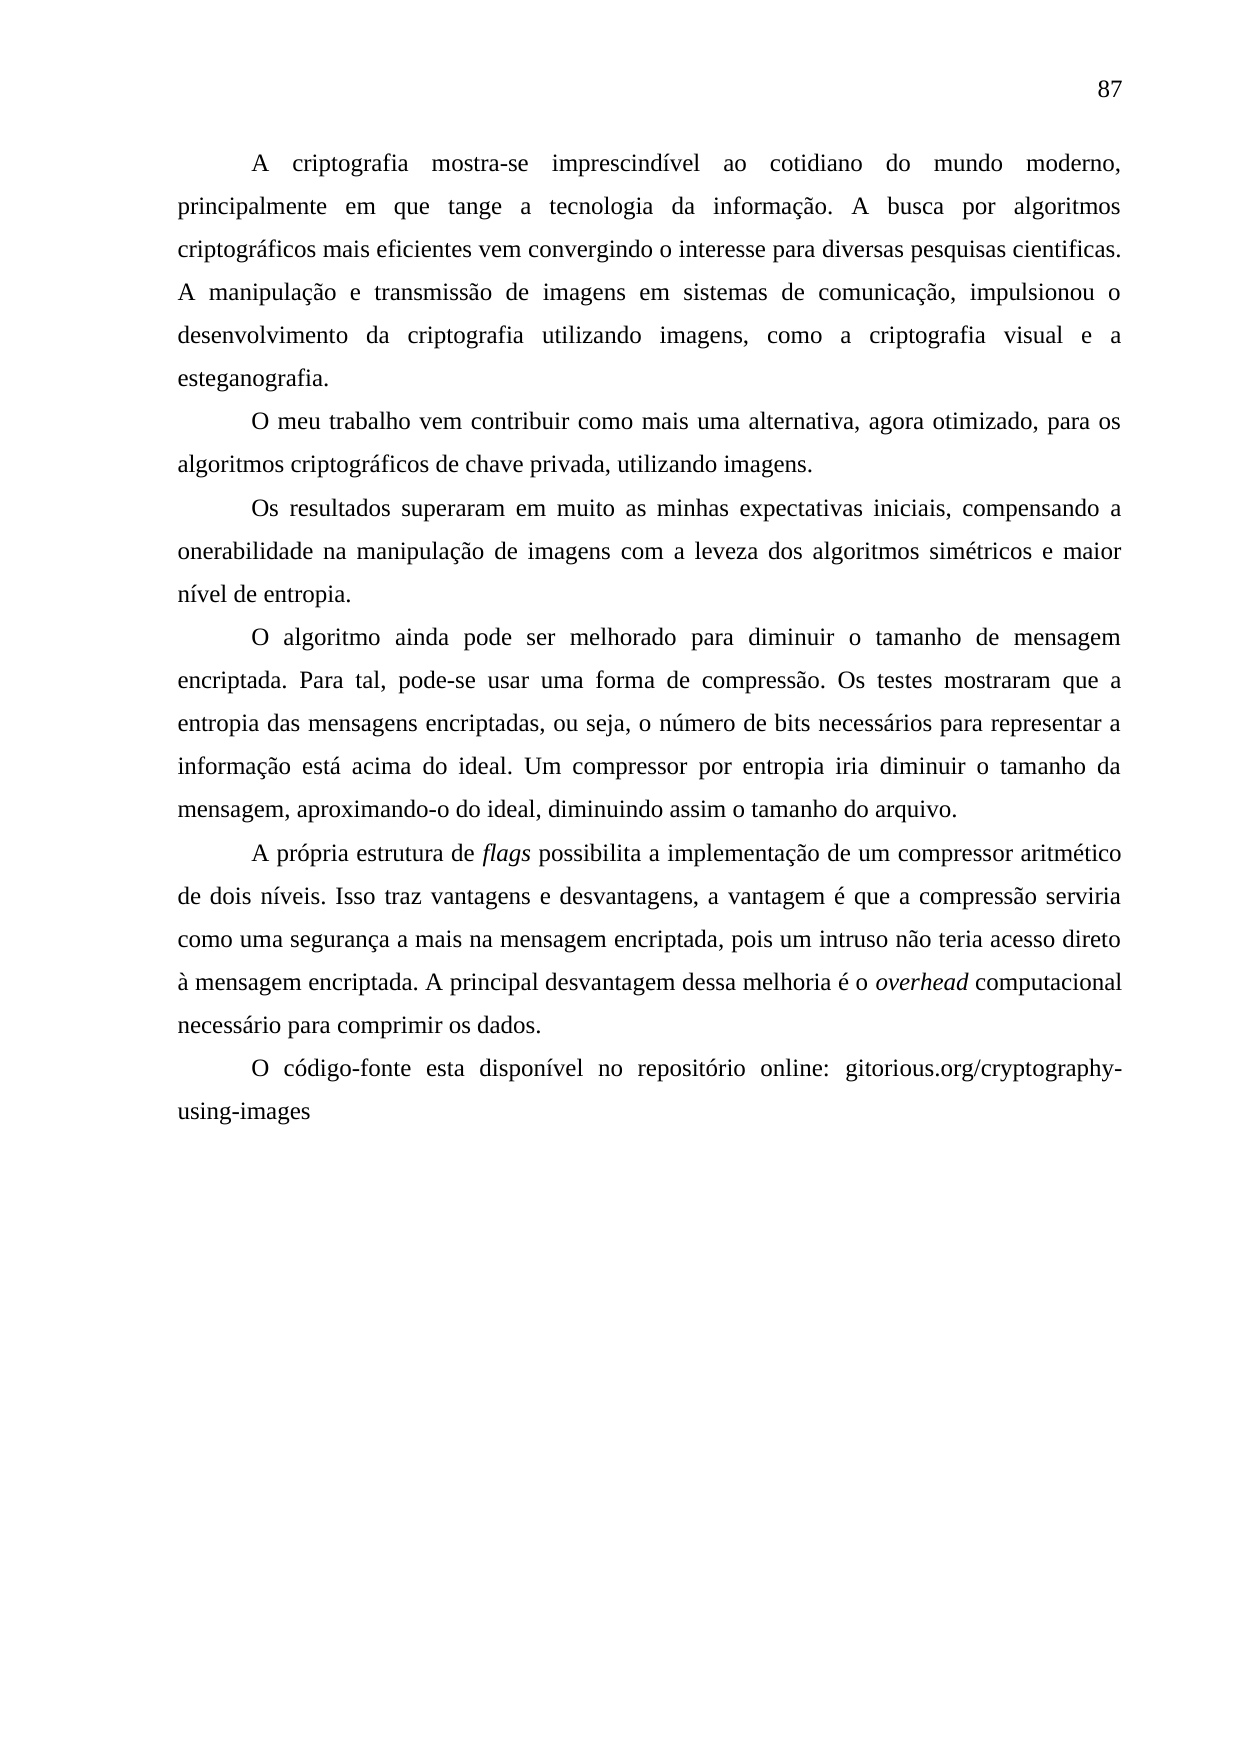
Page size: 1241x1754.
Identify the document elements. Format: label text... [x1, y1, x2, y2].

text O meu trabalho vem contribuir como mais uma alternativa, agora otimizado, para os algoritmos criptográficos de chave privada, utilizando imagens. [177, 406, 1122, 478]
text Os resultados superaram em muito as minhas expectativas iniciais, compensando a onerabilidade na manipulação de imagens com a leveza dos algoritmos simétricos e maior nível de entropia. [177, 493, 1122, 608]
text A criptografia mostra-se imprescindível ao cotidiano do mundo moderno, principalmente em que tange a tecnologia da informação. A busca por algoritmos criptográficos mais eficientes vem convergindo o interesse para diversas pesquisas cientificas. A manipulação e transmissão de imagens em sistemas de comunicação, impulsionou o desenvolvimento da criptografia utilizando imagens, como a criptografia visual e a esteganografia. [177, 148, 1122, 392]
text O código-fonte esta disponível no repositório online: gitorious.org/cryptography-using-images [177, 1053, 1122, 1125]
text A própria estrutura de flags possibilita a implementação de um compressor aritmético de dois níveis. Isso traz vantagens e desvantagens, a vantagem é que a compressão serviria como uma segurança a mais na mensagem encriptada, pois um intruso não teria acesso direto à mensagem encriptada. A principal desvantagem dessa melhoria é o overhead computacional necessário para comprimir os dados. [177, 838, 1122, 1039]
text O algoritmo ainda pode ser melhorado para diminuir o tamanho de mensagem encriptada. Para tal, pode-se usar uma forma de compressão. Os testes mostraram que a entropia das mensagens encriptadas, ou seja, o número de bits necessários para representar a informação está acima do ideal. Um compressor por entropia iria diminuir o tamanho da mensagem, aproximando-o do ideal, diminuindo assim o tamanho do arquivo. [177, 622, 1122, 823]
